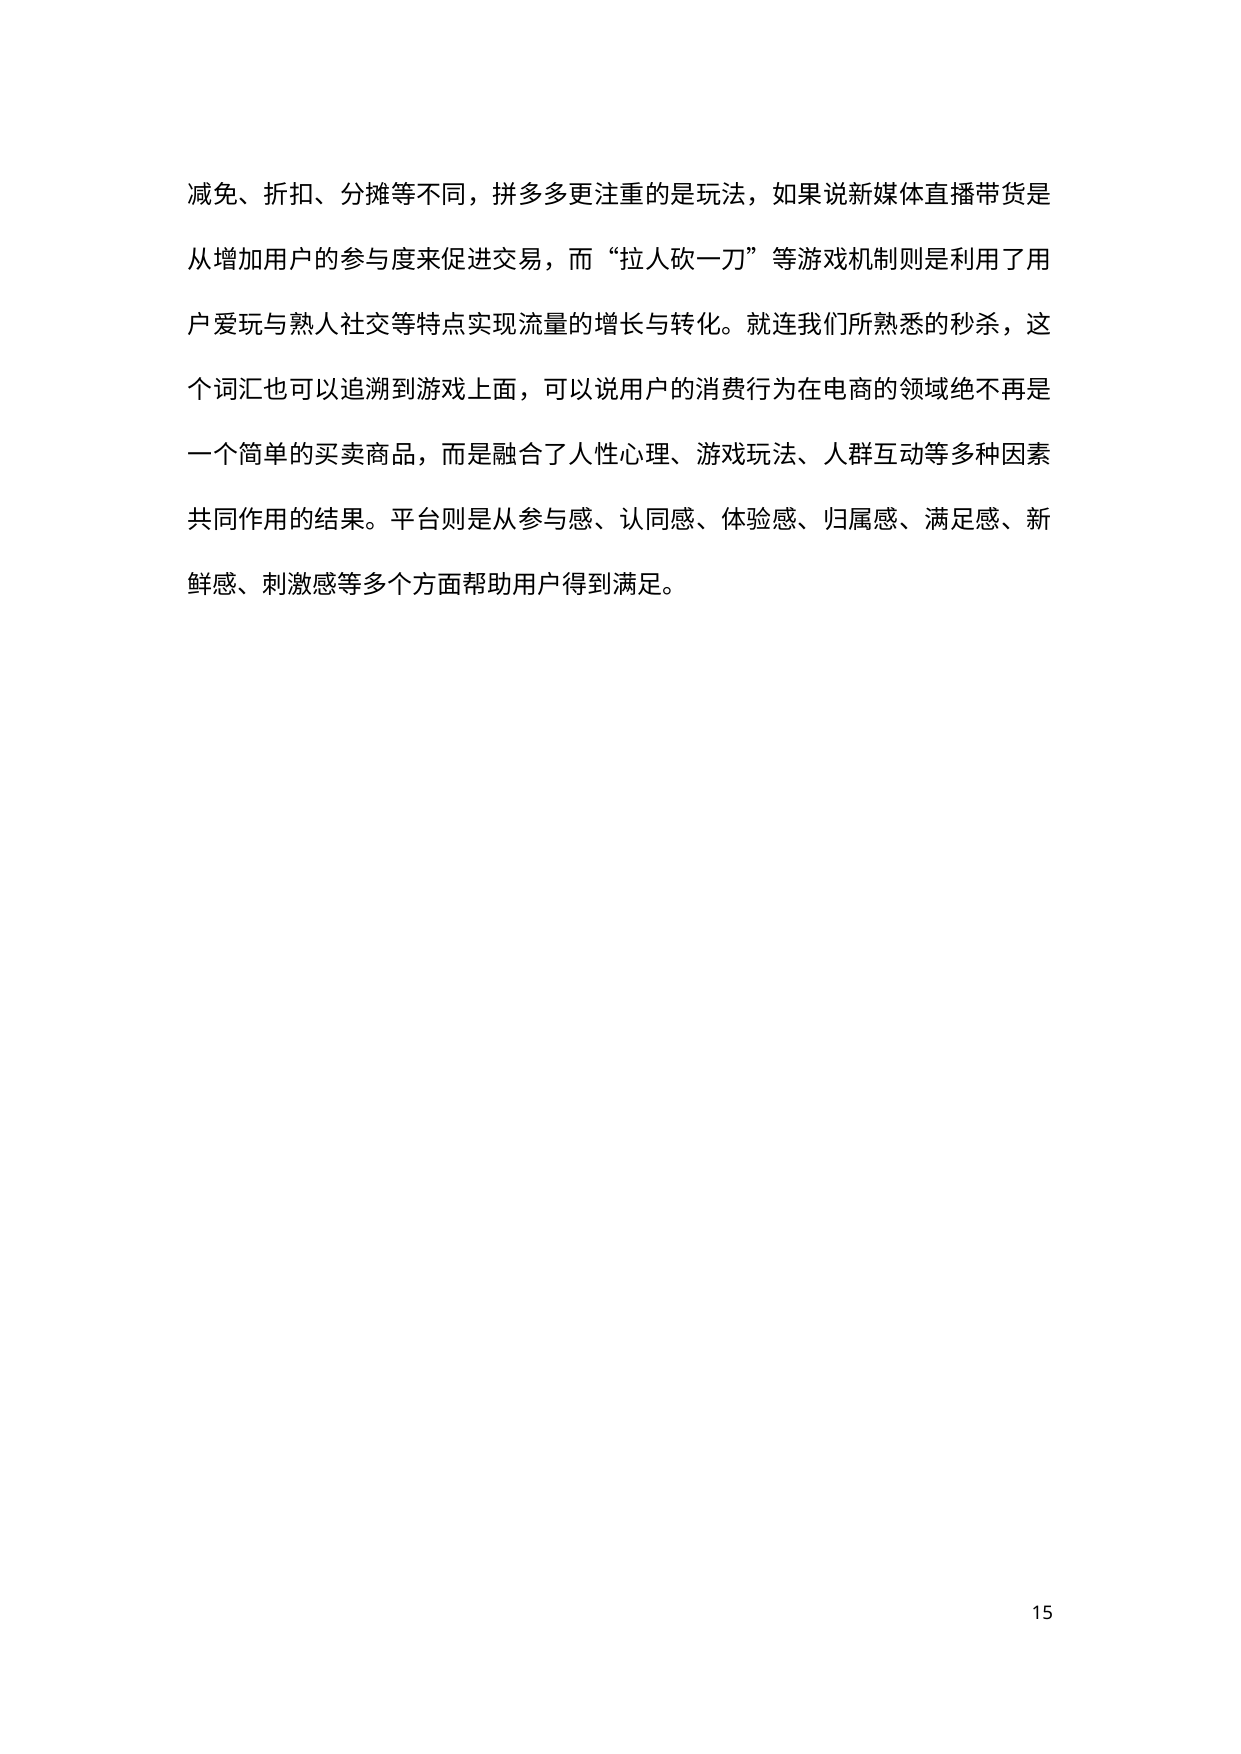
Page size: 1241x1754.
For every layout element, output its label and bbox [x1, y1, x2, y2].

text [187, 160, 1053, 615]
